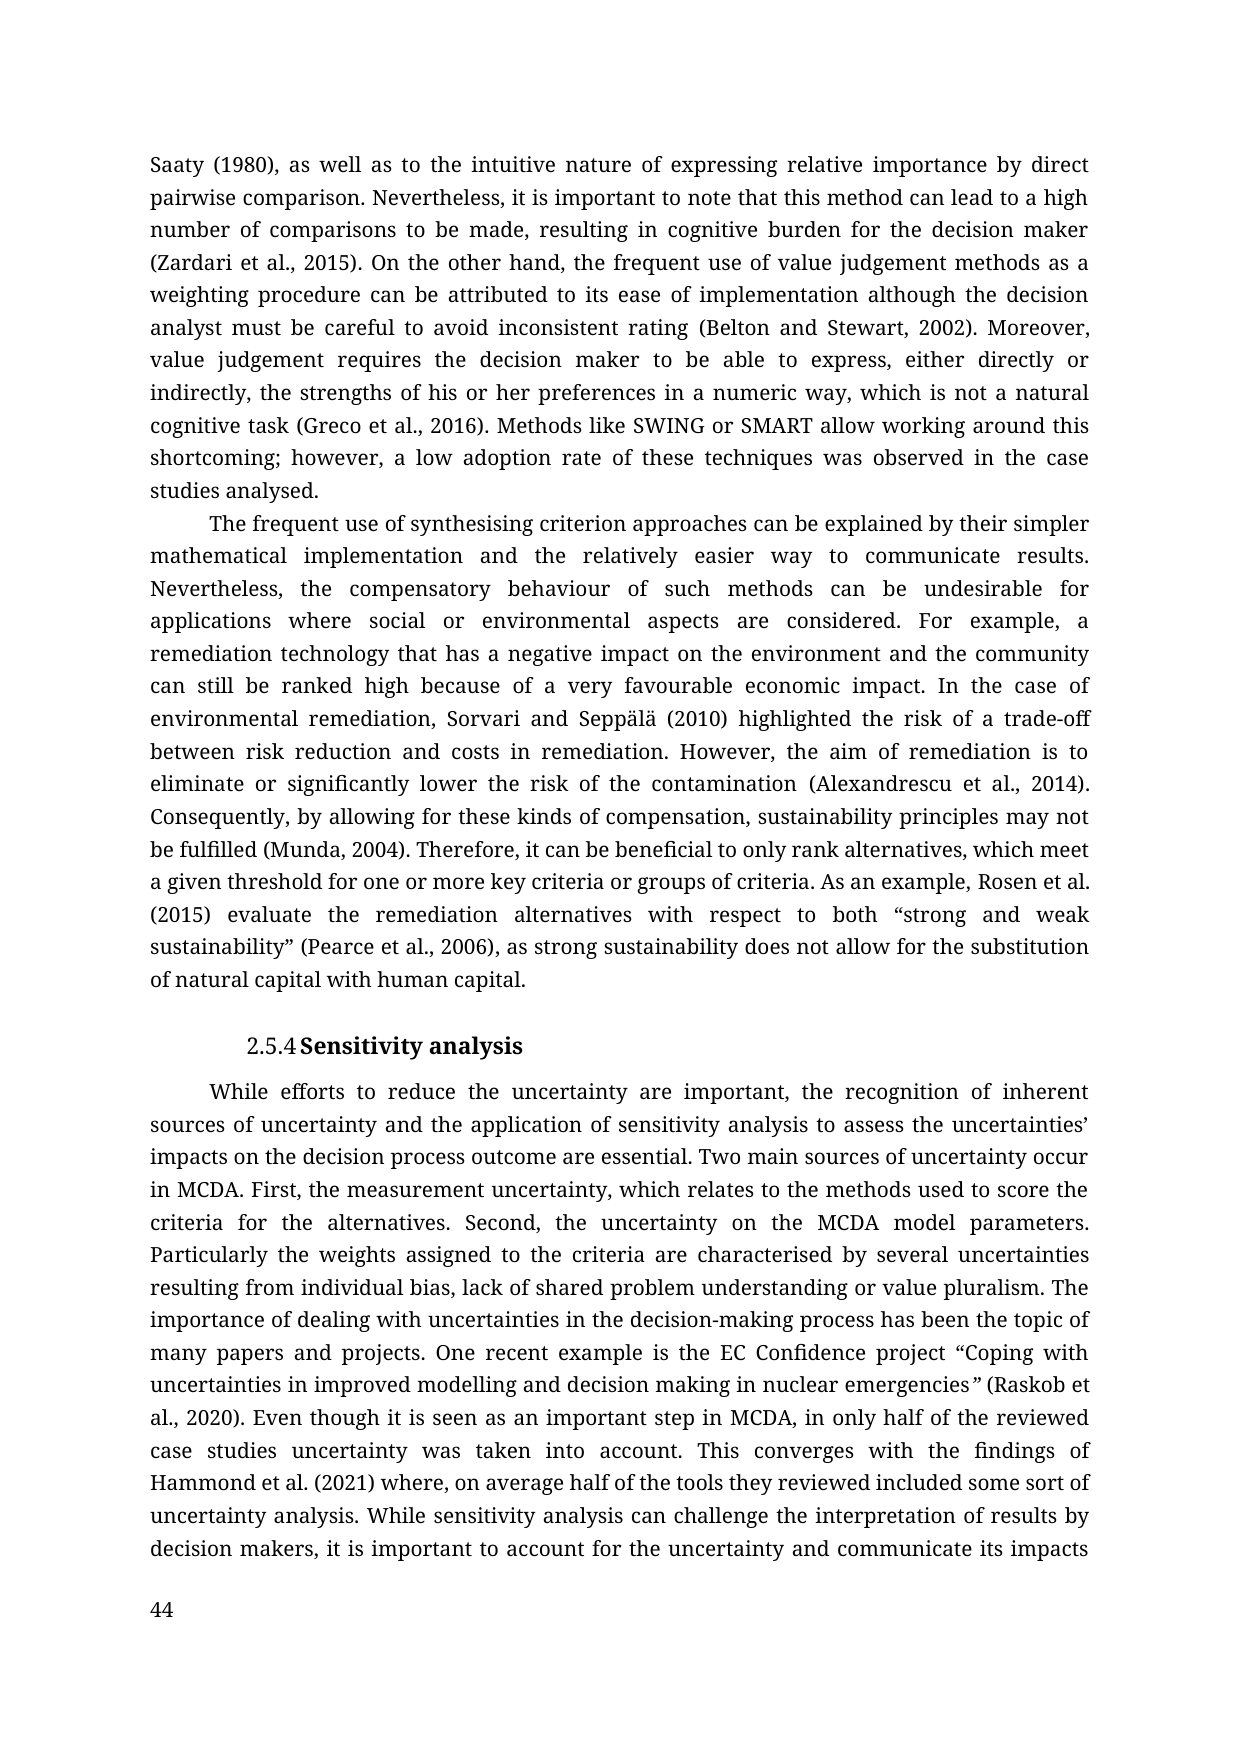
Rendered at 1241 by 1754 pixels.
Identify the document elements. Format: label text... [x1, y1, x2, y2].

subtitle Sensitivity analysis [187, 1030, 1090, 1062]
text The frequent use of synthesising criterion approaches can be explained by their simpler mathematical implementation and the relatively easier way to communicate results. Nevertheless, the compensatory behaviour of such methods can be undesirable for applications where social or environmental aspects are considered. For example, a remediation technology that has a negative impact on the environment and the community can still be ranked high because of a very favourable economic impact. In the case of environmental remediation, Sorvari and Seppälä (2010) highlighted the risk of a trade-off between risk reduction and costs in remediation. However, the aim of remediation is to eliminate or significantly lower the risk of the contamination (Alexandrescu et al., 2014). Consequently, by allowing for these kinds of compensation, sustainability principles may not be fulfilled (Munda, 2004). Therefore, it can be beneficial to only rank alternatives, which meet a given threshold for one or more key criteria or groups of criteria. As an example, Rosen et al. (2015) evaluate the remediation alternatives with respect to both “strong and weak sustainability” (Pearce et al., 2006), as strong sustainability does not allow for the substitution of natural capital with human capital. [150, 509, 1090, 993]
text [150, 1077, 1090, 1562]
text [150, 150, 1090, 504]
